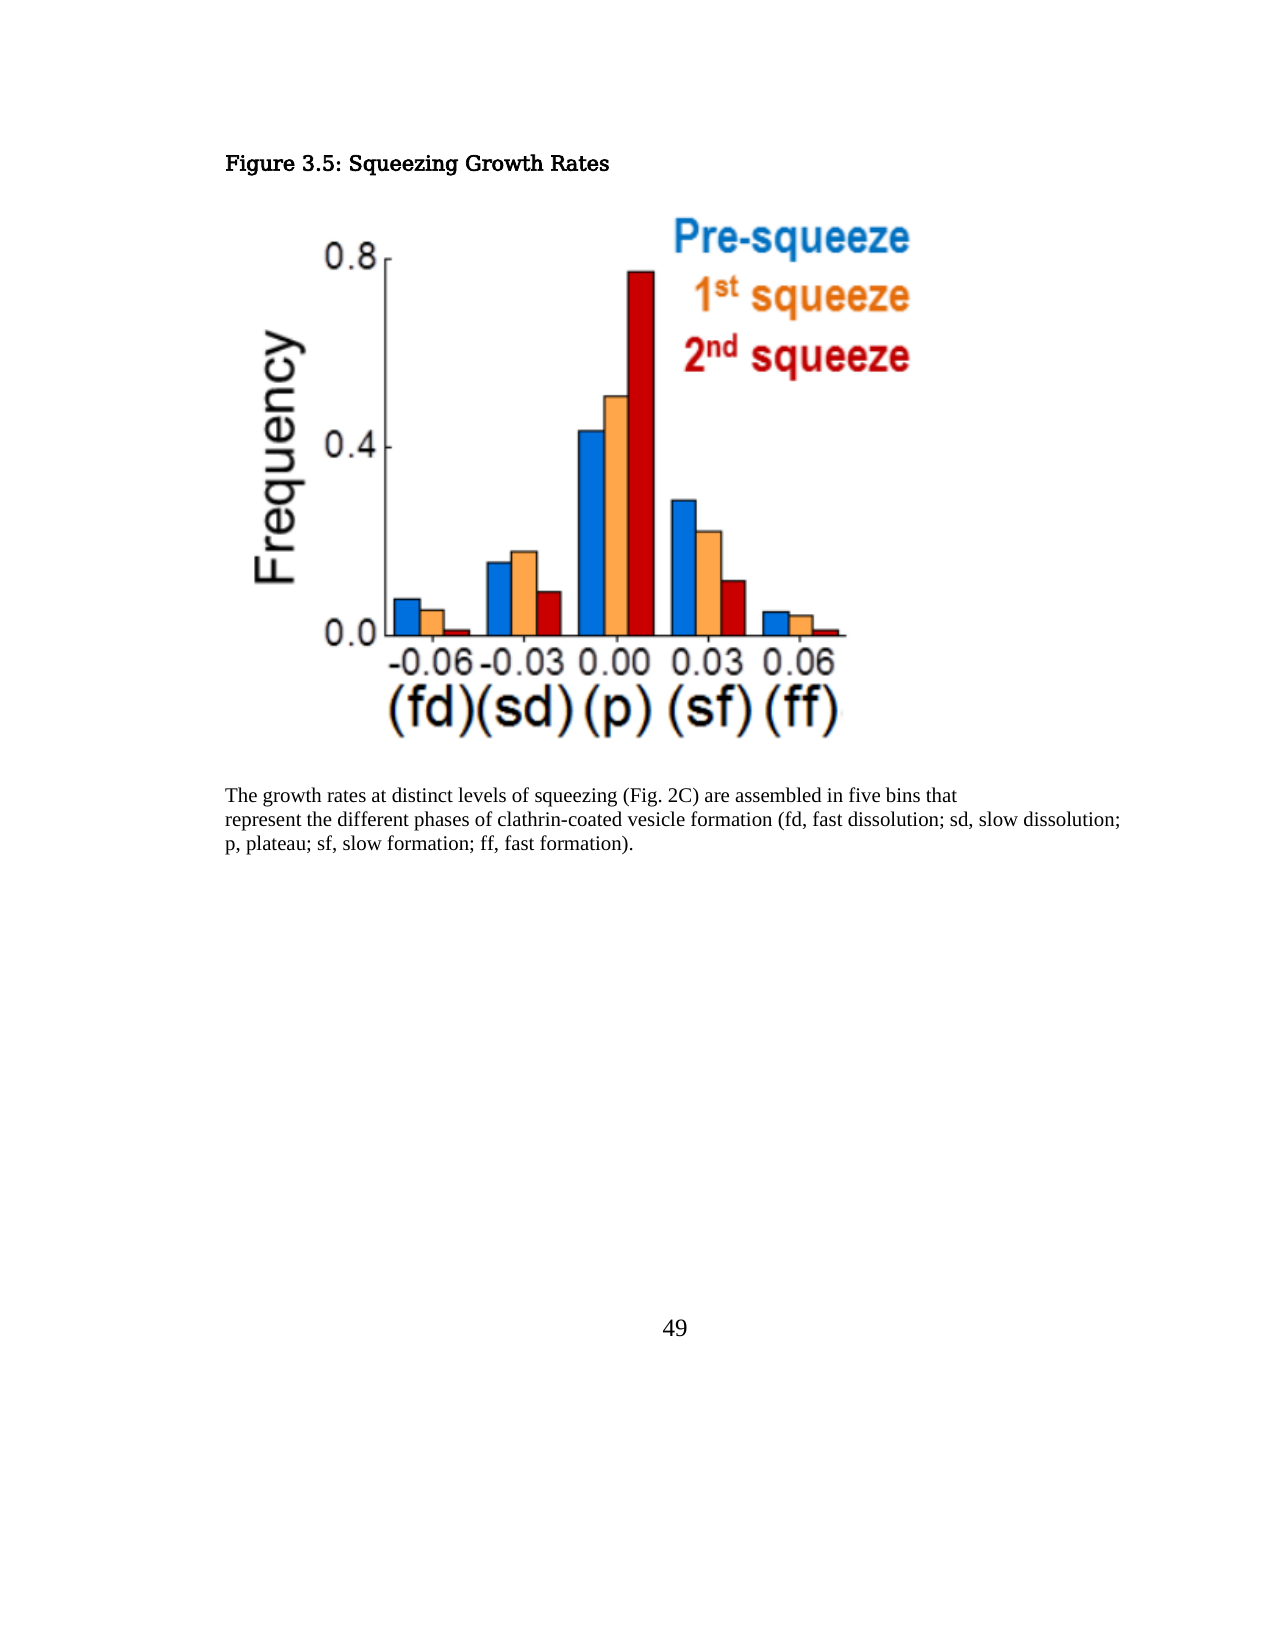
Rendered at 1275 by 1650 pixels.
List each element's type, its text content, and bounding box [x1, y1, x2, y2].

text The growth rates at distinct levels of squeezing (Fig. 2C) are assembled in five bins that [225, 782, 1125, 807]
text Figure 3.5: Squeezing Growth Rates [225, 150, 1125, 175]
picture [225, 195, 933, 754]
text represent the different phases of clathrin-coated vesicle formation (fd, fast dissolution; sd, slow dissolution; p, plateau; sf, slow formation; ff, fast formation). [225, 807, 1125, 855]
